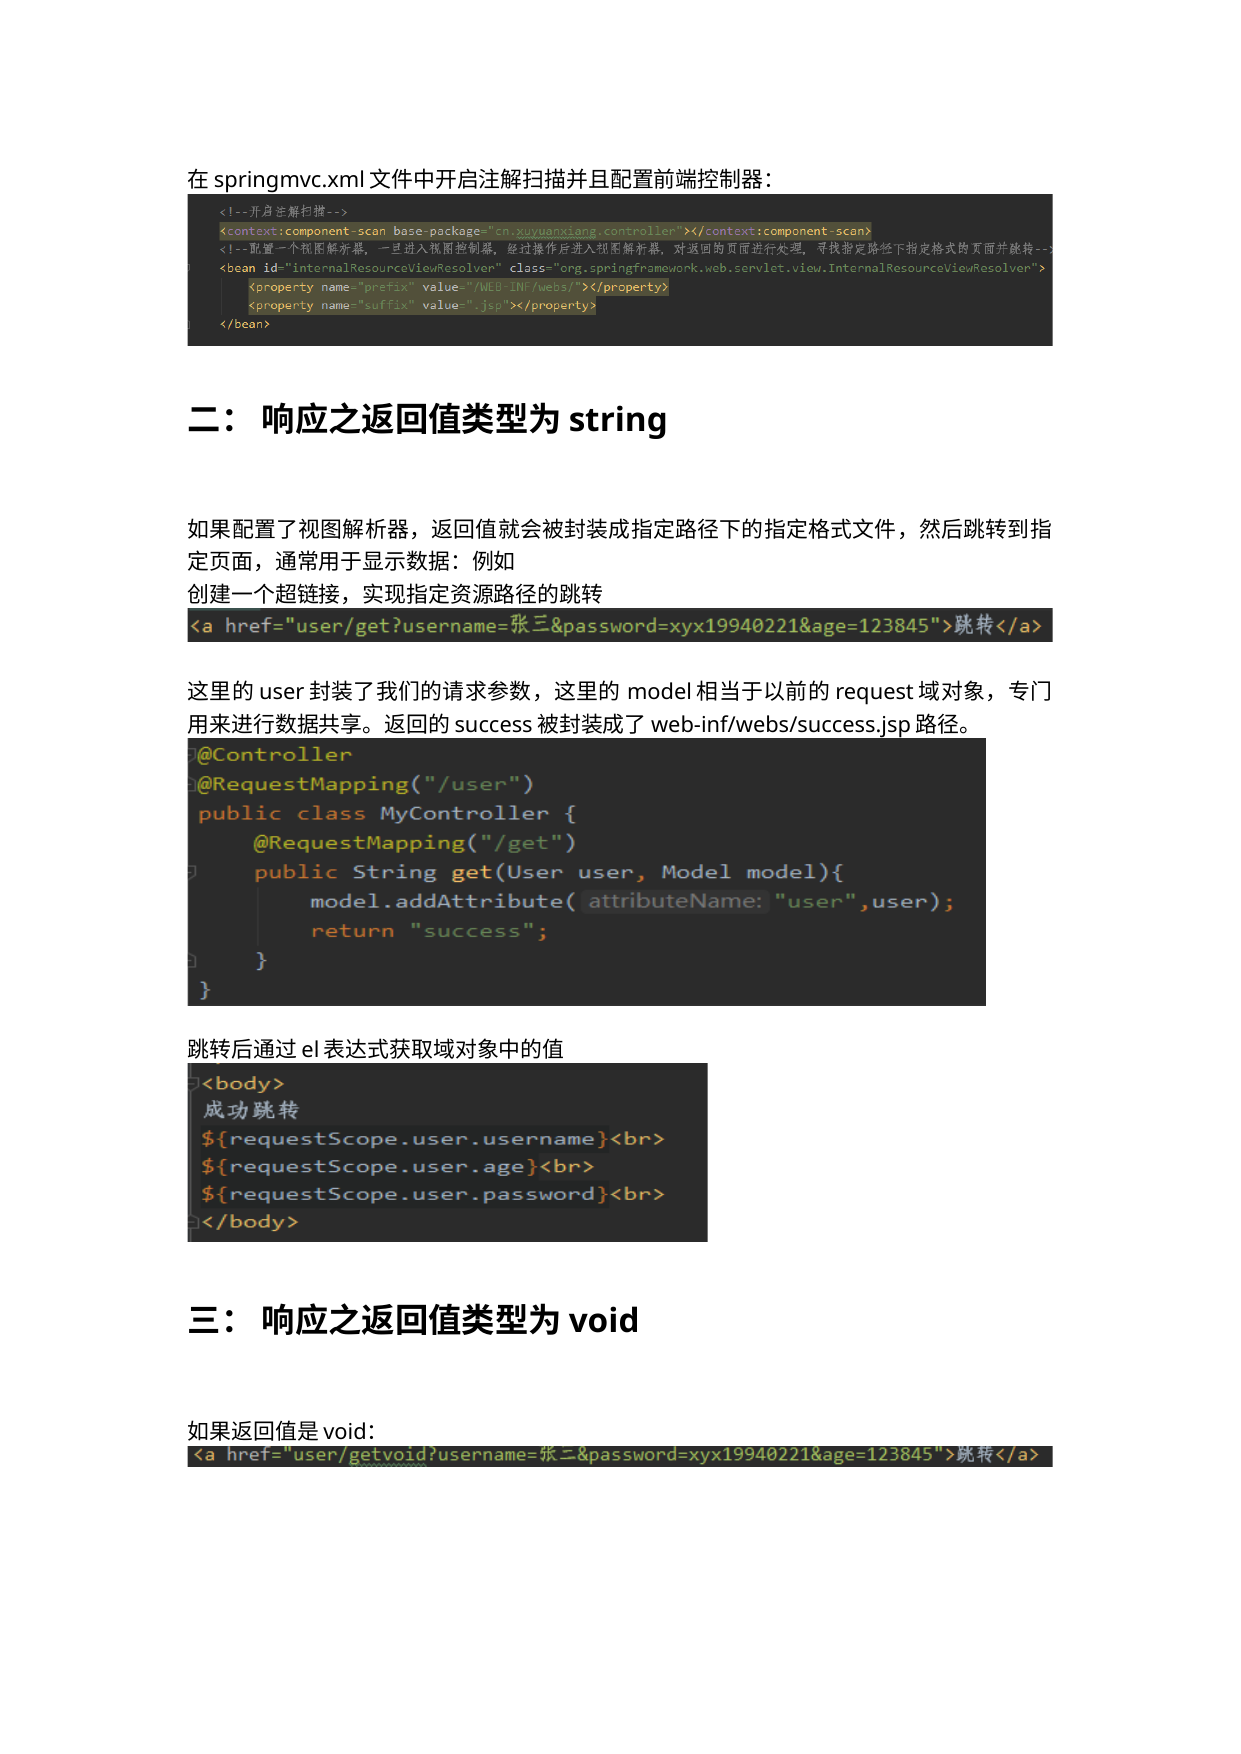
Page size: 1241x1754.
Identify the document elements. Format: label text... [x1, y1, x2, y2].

picture [187, 1063, 708, 1242]
picture [187, 738, 986, 1006]
text 在springmvc.xml文件中开启注解扫描并且配置前端控制器： [187, 162, 1053, 194]
text 跳转后通过el表达式获取域对象中的值 [187, 1031, 1053, 1064]
picture [187, 1446, 1053, 1467]
text 如果配置了视图解析器，返回值就会被封装成指定路径下的指定格式文件，然后跳转到指定页面，通常用于显示数据：例如 [187, 511, 1053, 576]
text 如果返回值是void： [187, 1413, 1053, 1446]
text 这里的user封装了我们的请求参数，这里的model相当于以前的request域对象，专门用来进行数据共享。返回的success被封装成了web-inf/webs/success.jsp路径。 [187, 674, 1053, 739]
text 创建一个超链接，实现指定资源路径的跳转 [187, 576, 1053, 608]
picture [187, 194, 1053, 346]
picture [187, 608, 1053, 642]
subtitle 三： 响应之返回值类型为void [187, 1286, 1053, 1351]
subtitle 二： 响应之返回值类型为string [187, 384, 1053, 449]
